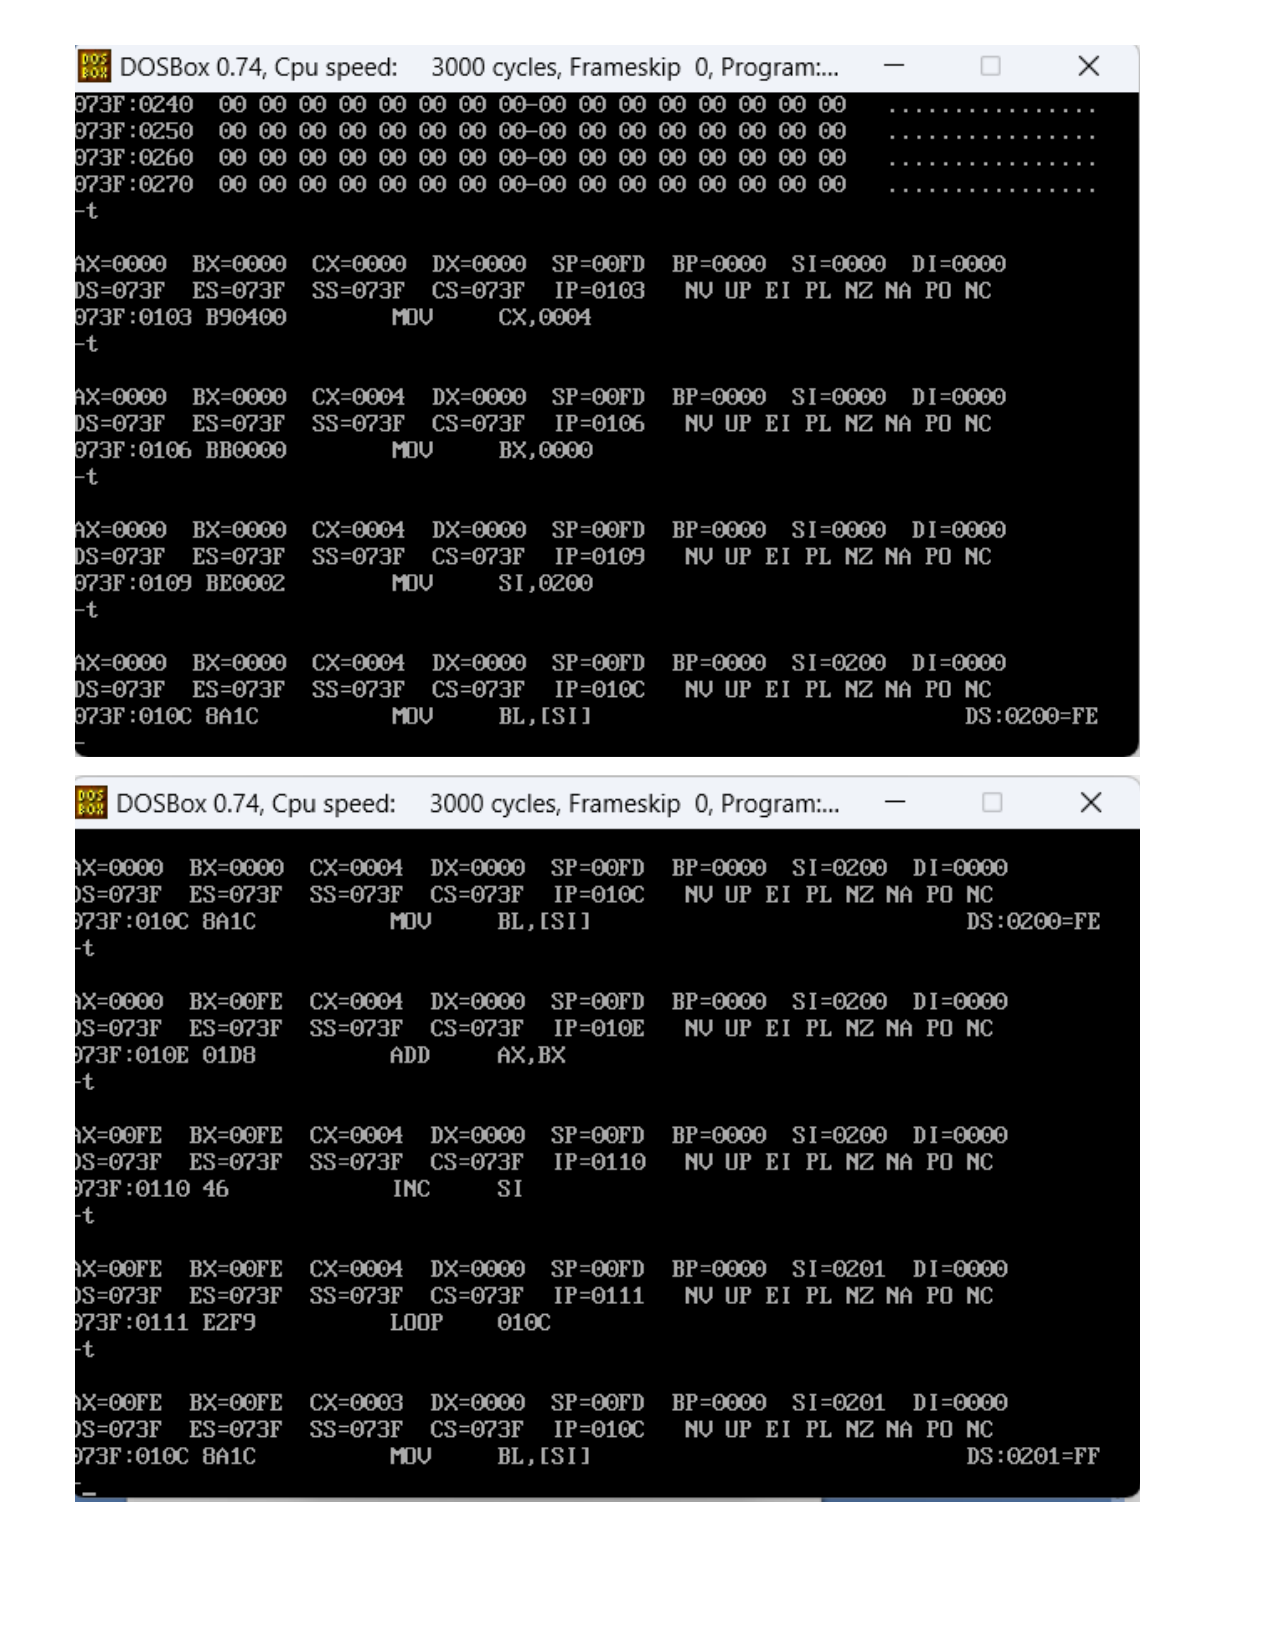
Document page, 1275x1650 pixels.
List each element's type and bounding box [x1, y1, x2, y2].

picture [75, 775, 1140, 1502]
picture [75, 45, 1140, 757]
